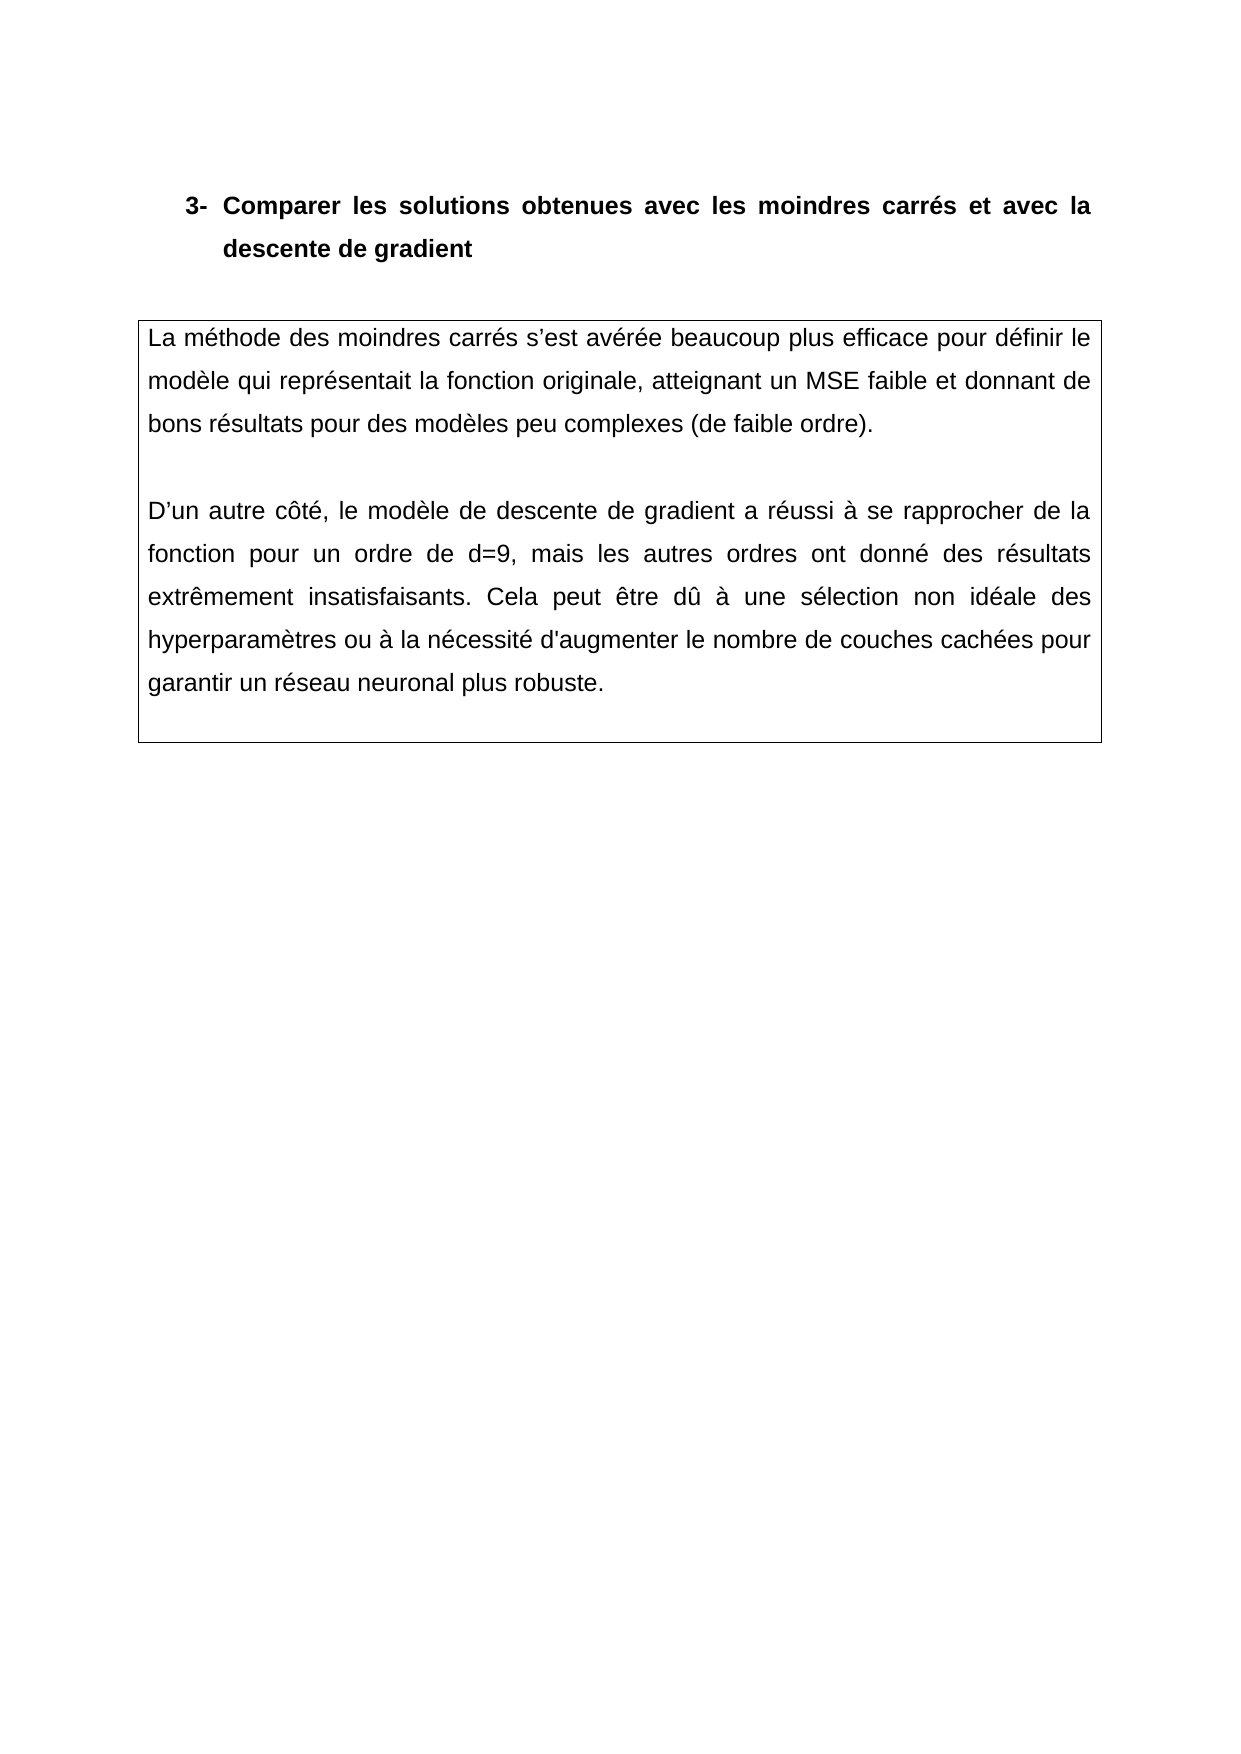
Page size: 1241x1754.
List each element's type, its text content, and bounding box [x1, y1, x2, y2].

list Comparer les solutions obtenues avec les moindres carrés et avec la descente de gradient [185, 191, 1093, 263]
text La méthode des moindres carrés s’est avérée beaucoup plus efficace pour définir le modèle qui représentait la fonction originale, atteignant un MSE faible et donnant de bons résultats pour des modèles peu complexes (de faible ordre). [139, 321, 1101, 438]
text D’un autre côté, le modèle de descente de gradient a réussi à se rapprocher de la fonction pour un ordre de d=9, mais les autres ordres ont donné des résultats extrêmement insatisfaisants. Cela peut être dû à une sélection non idéale des hyperparamètres ou à la nécessité d'augmenter le nombre de couches cachées pour garantir un réseau neuronal plus robuste. [139, 493, 1101, 697]
